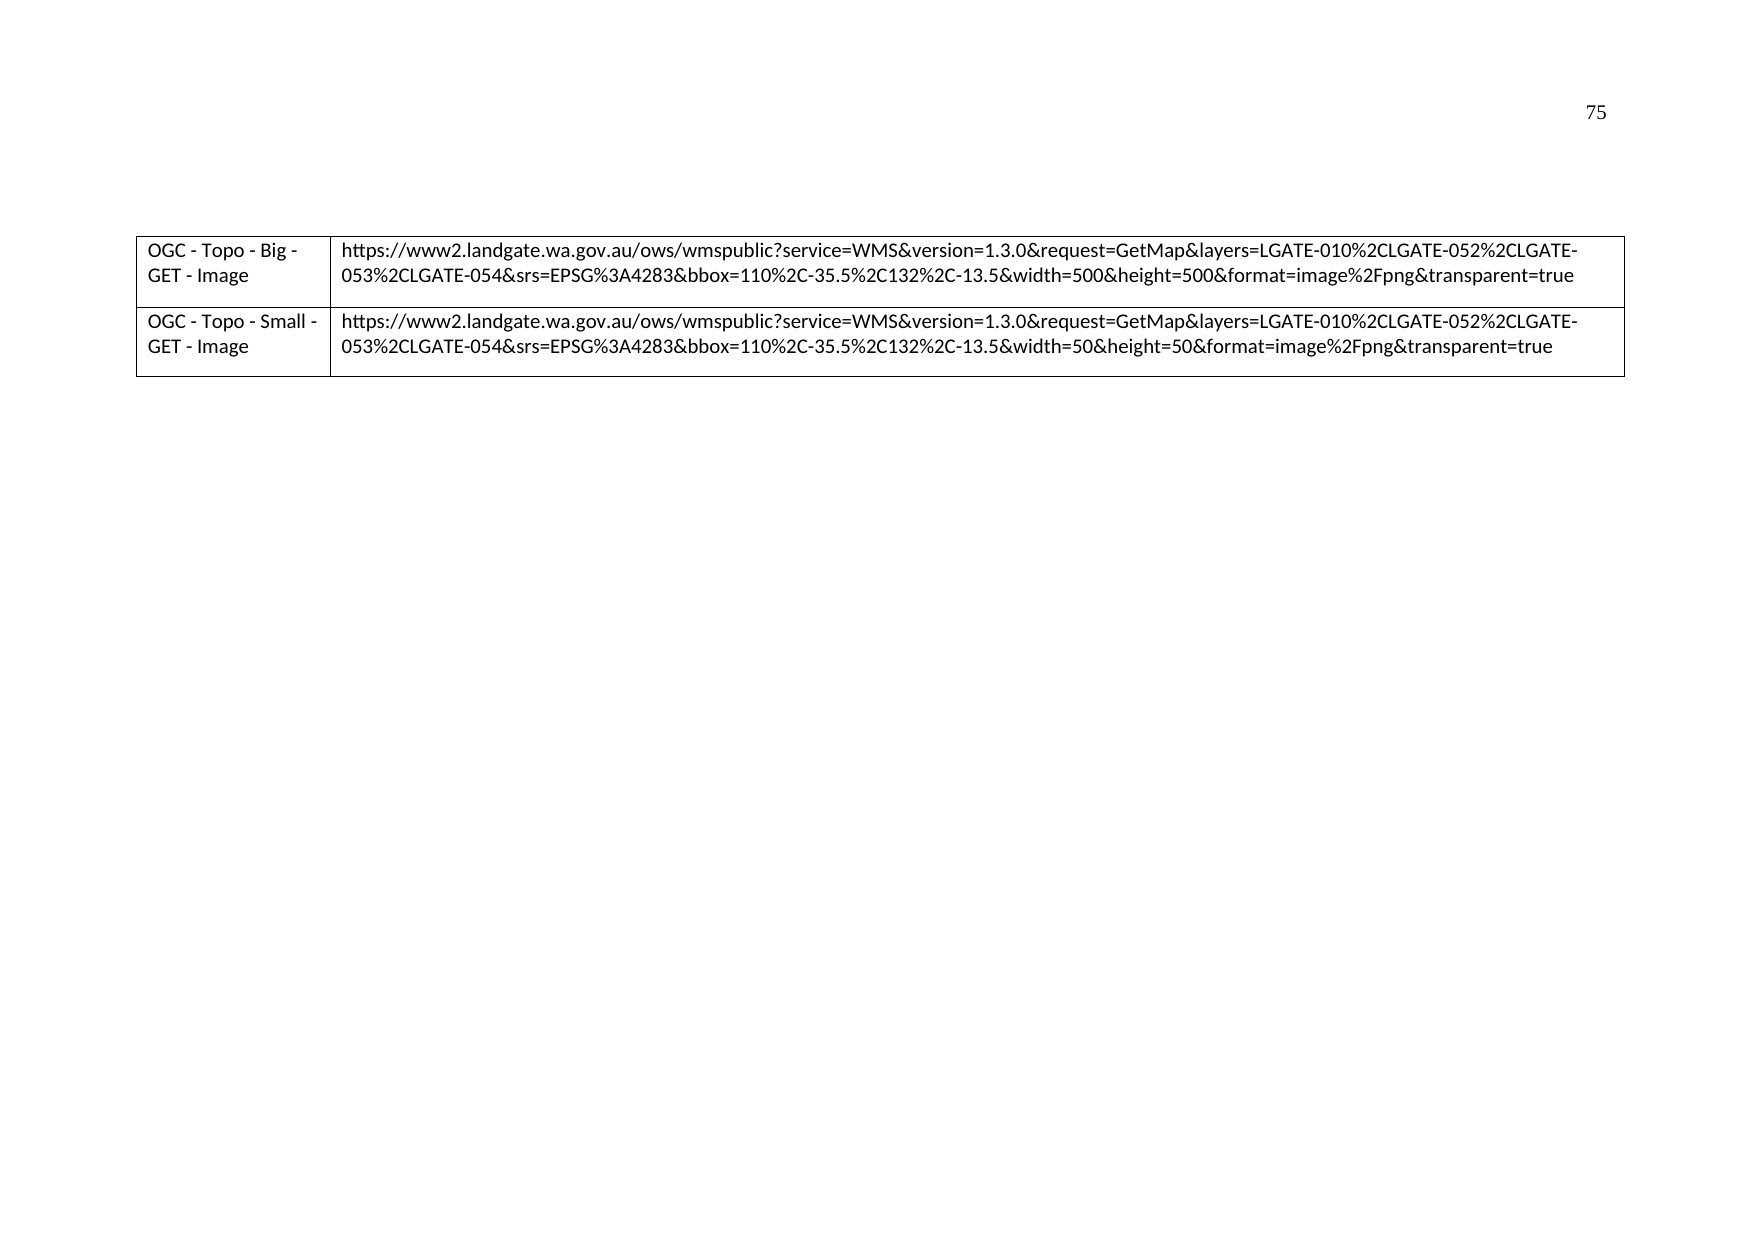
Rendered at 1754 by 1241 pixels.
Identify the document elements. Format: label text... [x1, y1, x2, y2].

table_cell https://www2.landgate.wa.gov.au/ows/wmspublic?service=WMS&version=1.3.0&request=GetMap&layers=LGATE-010%2CLGATE-052%2CLGATE-053%2CLGATE-054&srs=EPSG%3A4283&bbox=110%2C-35.5%2C132%2C-13.5&width=500&height=500&format=image%2Fpng&transparent=true [331, 237, 1624, 307]
table_cell https://www2.landgate.wa.gov.au/ows/wmspublic?service=WMS&version=1.3.0&request=GetMap&layers=LGATE-010%2CLGATE-052%2CLGATE-053%2CLGATE-054&srs=EPSG%3A4283&bbox=110%2C-35.5%2C132%2C-13.5&width=50&height=50&format=image%2Fpng&transparent=true [331, 308, 1624, 376]
table_cell OGC - Topo - Big - GET - Image [137, 237, 330, 307]
table_cell OGC - Topo - Small - GET - Image [137, 308, 330, 376]
